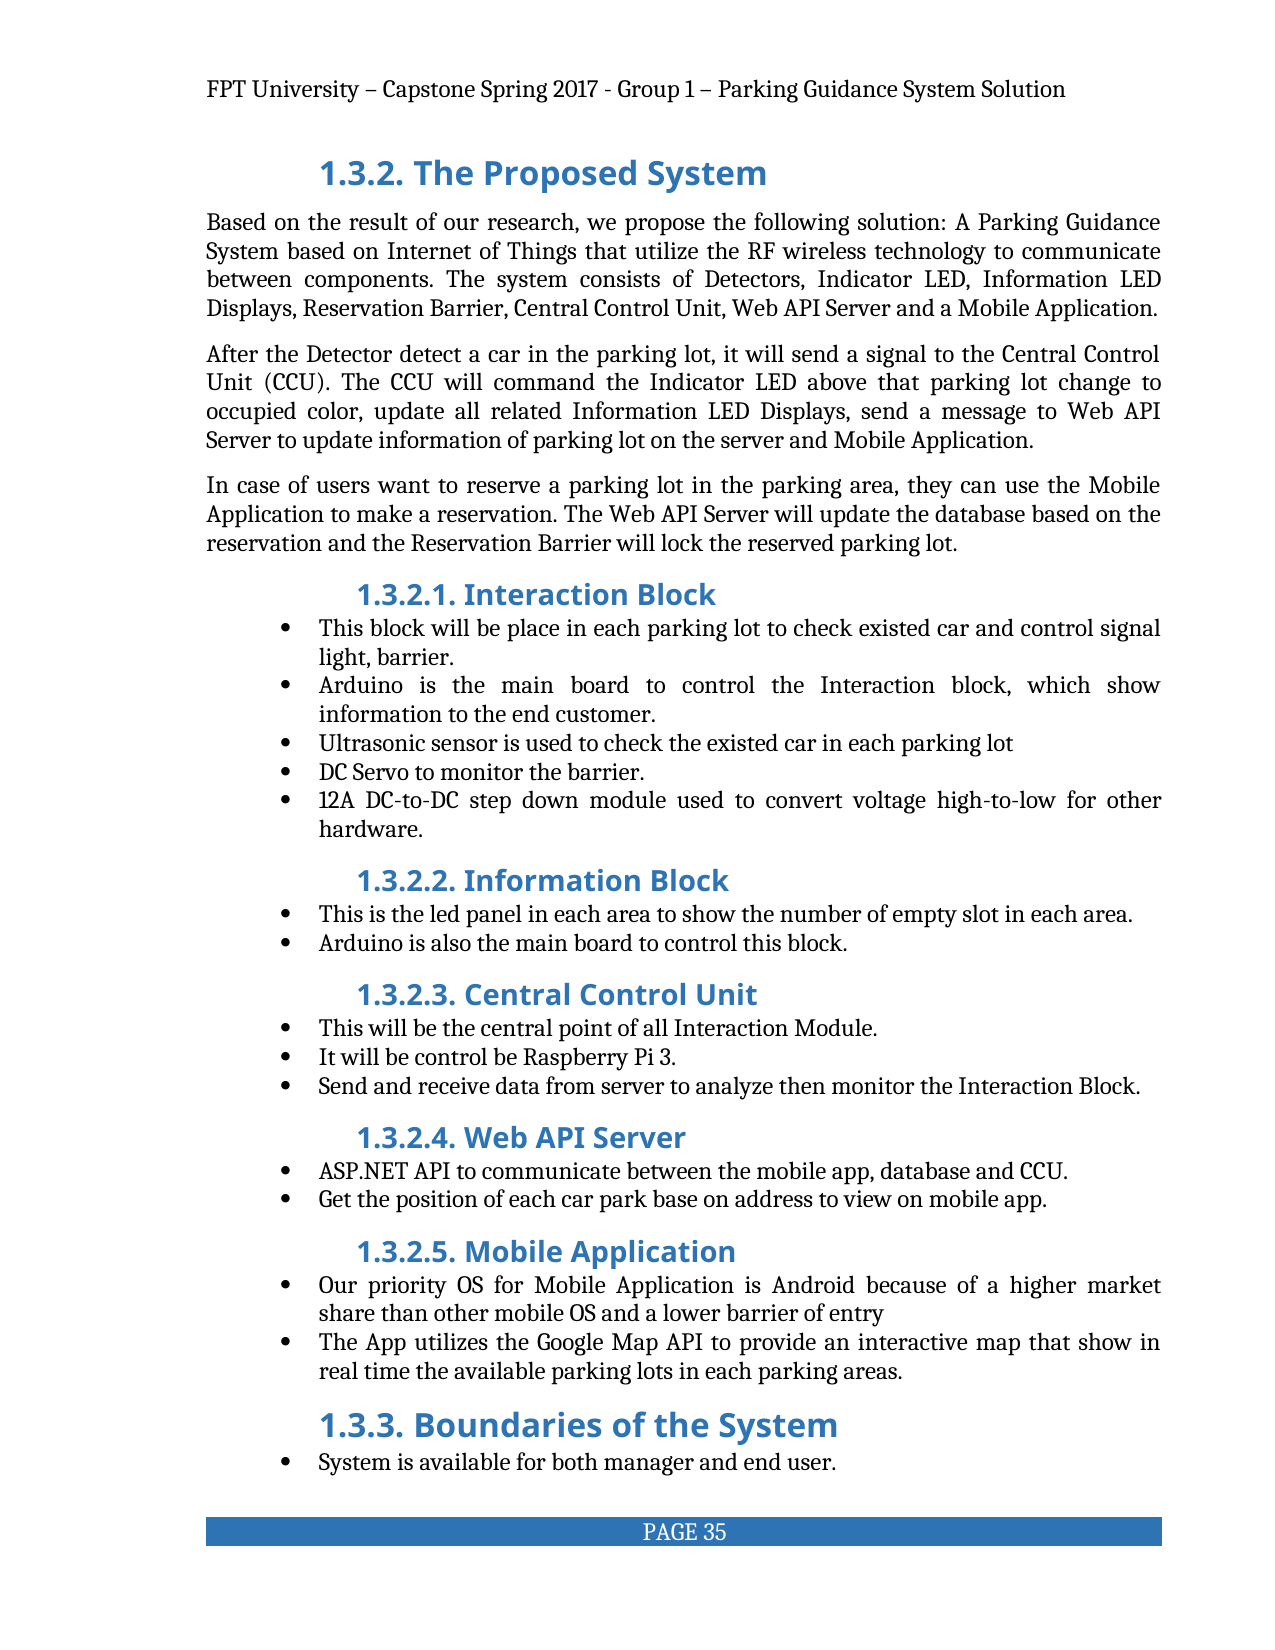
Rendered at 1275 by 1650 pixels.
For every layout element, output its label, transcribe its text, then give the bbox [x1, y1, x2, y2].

subtitle Mobile Application [206, 1231, 1162, 1271]
text The App utilizes the Google Map API to provide an interactive map that show in real time the available parking lots in each parking areas. [281, 1328, 1162, 1386]
text It will be control be Raspberry Pi 3. [281, 1043, 1162, 1072]
text Get the position of each car park base on address to view on mobile app. [281, 1185, 1162, 1214]
subtitle Central Control Unit [206, 974, 1162, 1014]
text Based on the result of our research, we propose the following solution: A Parking Guidance System based on Internet of Things that utilize the RF wireless technology to communicate between components. The system consists of Detectors, Indicator LED, Information LED Displays, Reservation Barrier, Central Control Unit, Web API Server and a Mobile Application. [206, 208, 1162, 323]
text This is the led panel in each area to show the number of empty slot in each area. [281, 900, 1162, 929]
text DC Servo to monitor the barrier. [281, 758, 1162, 786]
text ASP.NET API to communicate between the mobile app, database and CCU. [281, 1157, 1162, 1185]
subtitle Web API Server [206, 1117, 1162, 1157]
text System is available for both manager and end user. [281, 1448, 1162, 1476]
subtitle Boundaries of the System [206, 1402, 1162, 1448]
text 12A DC-to-DC step down module used to convert voltage high-to-low for other hardware. [281, 786, 1162, 844]
text Ultrasonic sensor is used to check the existed car in each parking lot [281, 729, 1162, 758]
subtitle The Proposed System [206, 150, 1162, 195]
text Our priority OS for Mobile Application is Android because of a higher market share than other mobile OS and a lower barrier of entry [281, 1271, 1162, 1328]
text This will be the central point of all Interaction Module. [281, 1014, 1162, 1043]
text After the Detector detect a car in the parking lot, it will send a signal to the Central Control Unit (CCU). The CCU will command the Indicator LED above that parking lot change to occupied color, update all related Information LED Displays, send a message to Web API Server to update information of parking lot on the server and Mobile Application. [206, 339, 1162, 454]
text This block will be place in each parking lot to check existed car and control signal light, barrier. [281, 614, 1162, 671]
text Arduino is the main board to control the Interaction block, which show information to the end customer. [281, 671, 1162, 729]
subtitle Interaction Block [206, 574, 1162, 614]
subtitle Information Block [206, 861, 1162, 900]
text Arduino is also the main board to control this block. [281, 929, 1162, 958]
text Send and receive data from server to analyze then monitor the Interaction Block. [281, 1072, 1162, 1100]
text In case of users want to reserve a parking lot in the parking area, they can use the Mobile Application to make a reservation. The Web API Server will update the database based on the reservation and the Reservation Barrier will lock the reserved parking lot. [206, 471, 1162, 557]
